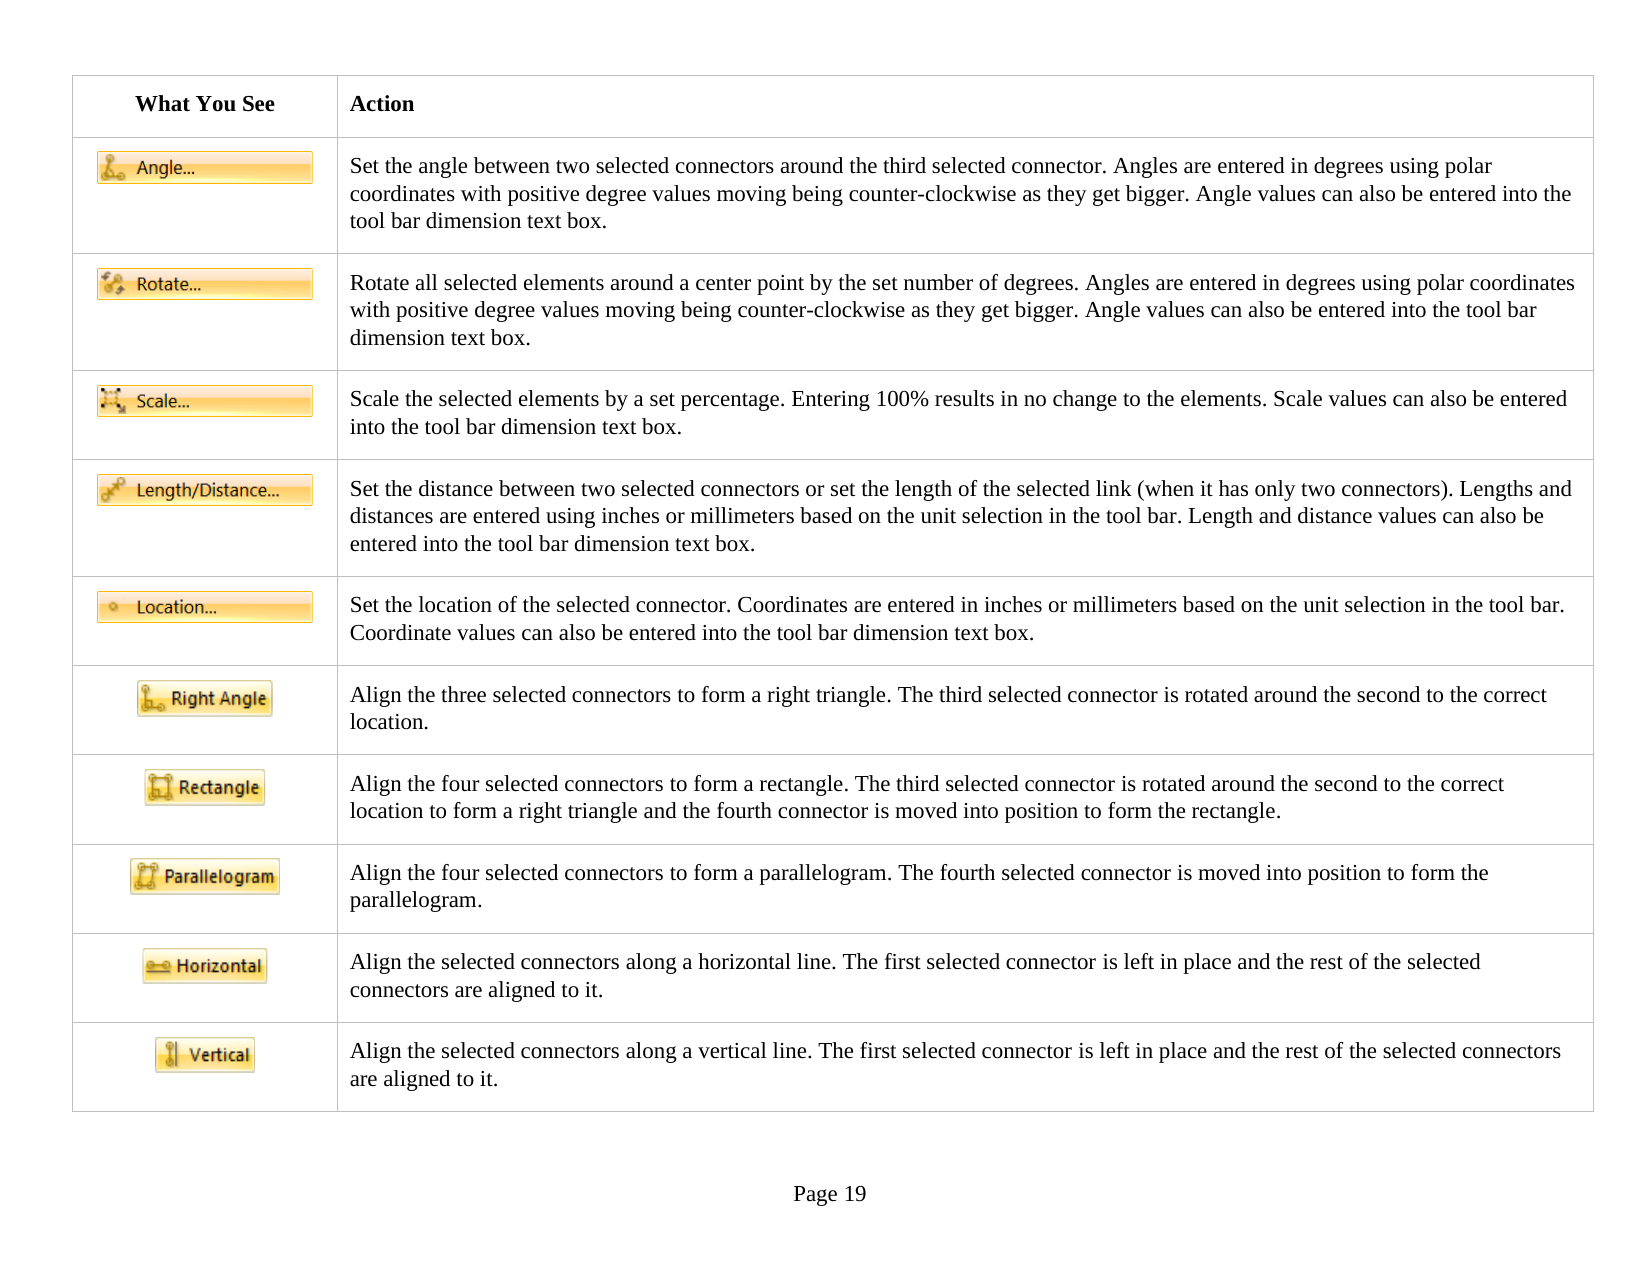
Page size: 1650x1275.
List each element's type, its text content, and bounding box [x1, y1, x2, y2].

table_cell [73, 254, 337, 370]
picture [130, 858, 280, 895]
table_header Action [338, 76, 1593, 137]
table_cell Set the angle between two selected connectors around the third selected connector. Angles are entered in degrees using polar coordinates with positive degree values moving being counter-clockwise as they get bigger. Angle values can also be entered into the tool bar dimension text box. [338, 138, 1593, 253]
picture [97, 385, 313, 417]
picture [155, 1037, 255, 1073]
table_cell Align the three selected connectors to form a right triangle. The third selected connector is rotated around the second to the correct location. [338, 666, 1593, 754]
table_cell [73, 755, 337, 843]
table_cell [73, 577, 337, 665]
table_cell [73, 845, 337, 933]
table_header What You See [73, 76, 337, 137]
table_cell [73, 460, 337, 576]
picture [97, 268, 313, 300]
table_cell [73, 1023, 337, 1111]
table_cell Set the distance between two selected connectors or set the length of the selected link (when it has only two connectors). Lengths and distances are entered using inches or millimeters based on the unit selection in the tool bar. Length and distance values can also be entered into the tool bar dimension text box. [338, 460, 1593, 576]
table_cell Align the selected connectors along a vertical line. The first selected connector is left in place and the rest of the selected connectors are aligned to it. [338, 1023, 1593, 1111]
table_cell Align the four selected connectors to form a parallelogram. The fourth selected connector is moved into position to form the parallelogram. [338, 845, 1593, 933]
picture [97, 151, 313, 184]
table_cell Scale the selected elements by a set percentage. Entering 100% results in no change to the elements. Scale values can also be entered into the tool bar dimension text box. [338, 371, 1593, 459]
table_cell Rotate all selected elements around a center point by the set number of degrees. Angles are entered in degrees using polar coordinates with positive degree values moving being counter-clockwise as they get bigger. Angle values can also be entered into the tool bar dimension text box. [338, 254, 1593, 370]
picture [97, 591, 313, 623]
table_cell [73, 371, 337, 459]
table_cell [73, 934, 337, 1022]
picture [142, 948, 268, 984]
table_cell Set the location of the selected connector. Coordinates are entered in inches or millimeters based on the unit selection in the tool bar. Coordinate values can also be entered into the tool bar dimension text box. [338, 577, 1593, 665]
picture [144, 769, 266, 806]
table_cell [73, 138, 337, 253]
table_cell [73, 666, 337, 754]
table_cell Align the four selected connectors to form a rectangle. The third selected connector is rotated around the second to the correct location to form a right triangle and the fourth connector is moved into position to form the rectangle. [338, 755, 1593, 843]
picture [97, 474, 313, 506]
picture [137, 680, 273, 717]
table_cell Align the selected connectors along a horizontal line. The first selected connector is left in place and the rest of the selected connectors are aligned to it. [338, 934, 1593, 1022]
